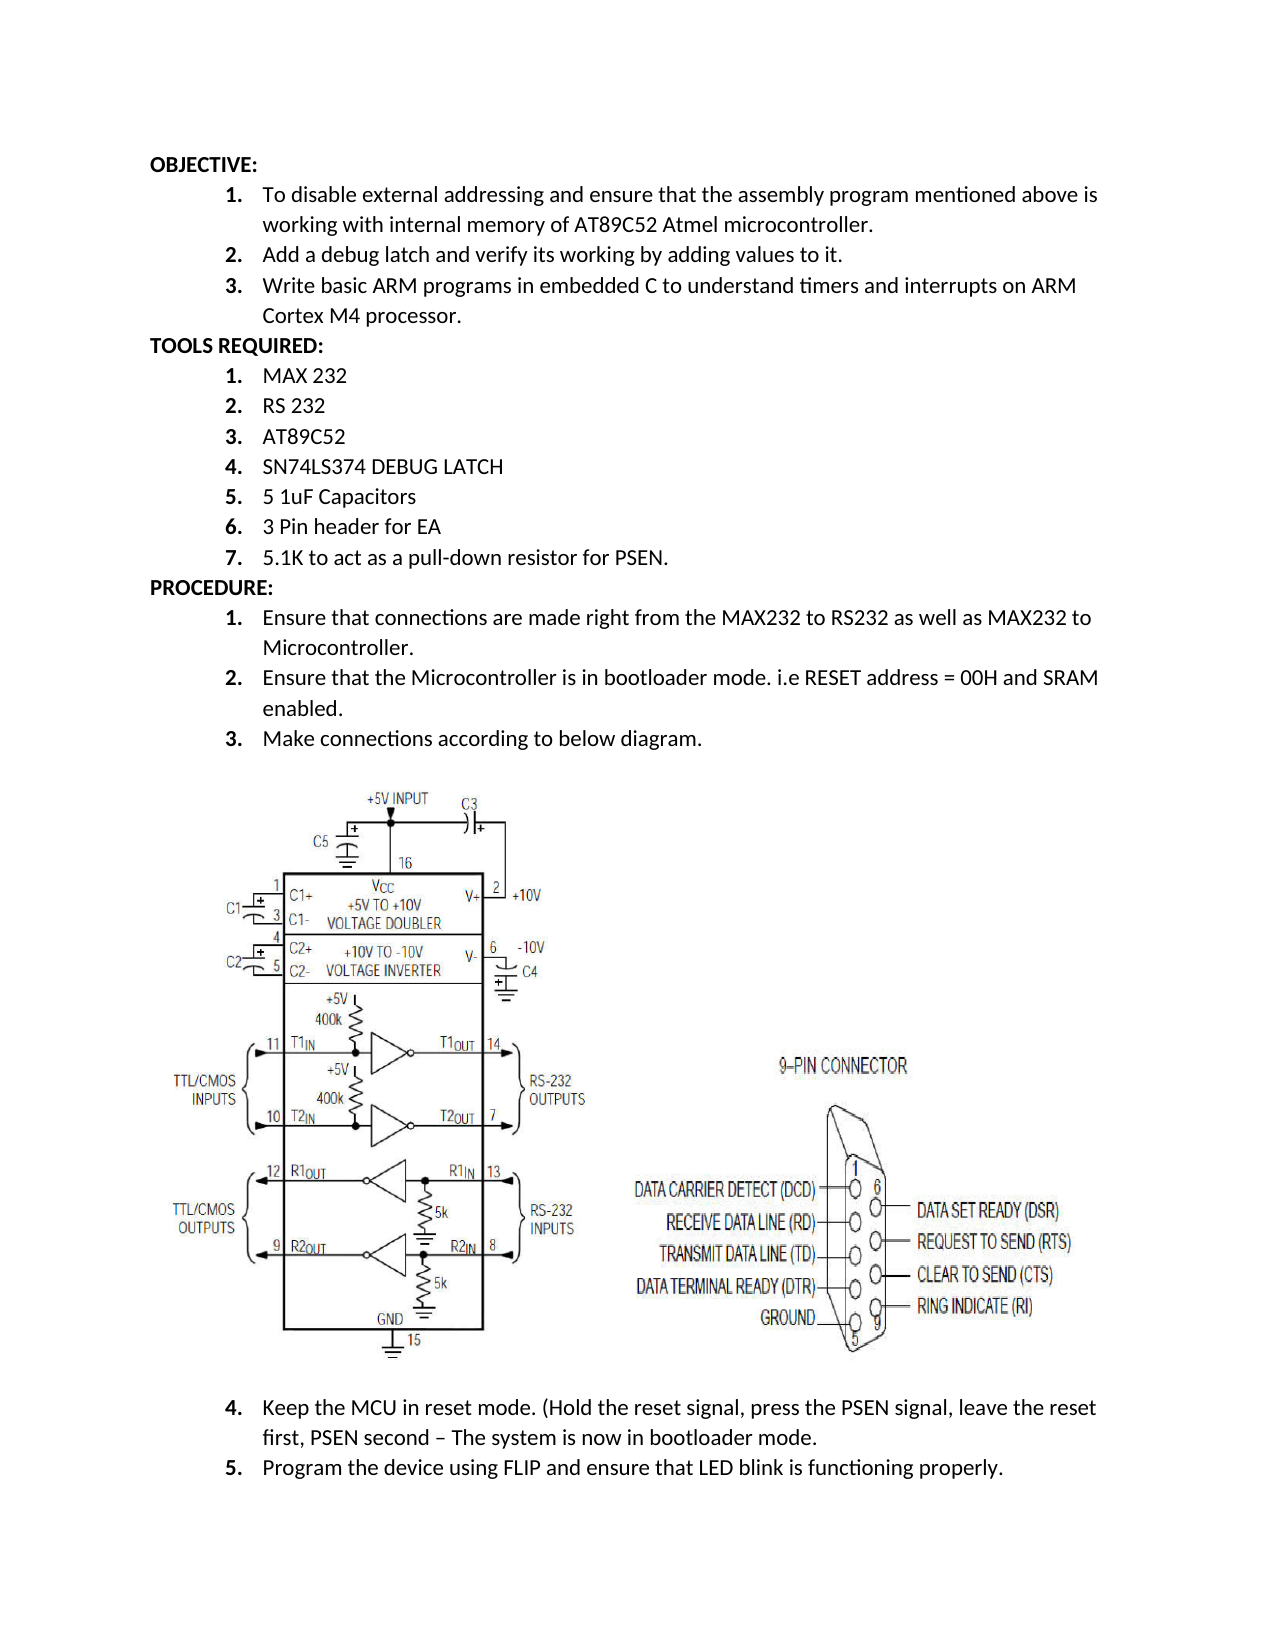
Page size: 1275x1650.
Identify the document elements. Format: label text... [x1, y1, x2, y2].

list 5 1uF Capacitors [225, 482, 1125, 510]
list MAX 232 [225, 361, 1125, 389]
text OBJECTIVE: [150, 150, 1125, 178]
list Write basic ARM programs in embedded C to understand timers and interrupts on ARM Cortex M4 processor. [225, 271, 1125, 329]
list RS 232 [225, 392, 1125, 420]
picture [150, 754, 1093, 1391]
list AT89C52 [225, 422, 1125, 450]
list 3 Pin header for EA [225, 512, 1125, 541]
list Keep the MCU in reset mode. (Hold the reset signal, press the PSEN signal, leave the reset first, PSEN second – The system is now in bootloader mode. [225, 1393, 1125, 1451]
list Make connections according to below diagram. [225, 724, 1125, 752]
list Ensure that the Microcontroller is in bootloader mode. i.e RESET address = 00H and SRAM enabled. [225, 663, 1125, 722]
list 5.1K to act as a pull-down resistor for PSEN. [225, 543, 1125, 571]
list Add a debug latch and verify its working by adding values to it. [225, 241, 1125, 269]
list SN74LS374 DEBUG LATCH [225, 452, 1125, 480]
list Ensure that connections are made right from the MAX232 to RS232 as well as MAX232 to Microcontroller. [225, 603, 1125, 661]
text TOOLS REQUIRED: [150, 331, 1125, 359]
text PROCEDURE: [150, 573, 1125, 601]
list Program the device using FLIP and ensure that LED blink is functioning properly. [225, 1453, 1125, 1481]
list To disable external addressing and ensure that the assembly program mentioned above is working with internal memory of AT89C52 Atmel microcontroller. [225, 180, 1125, 238]
